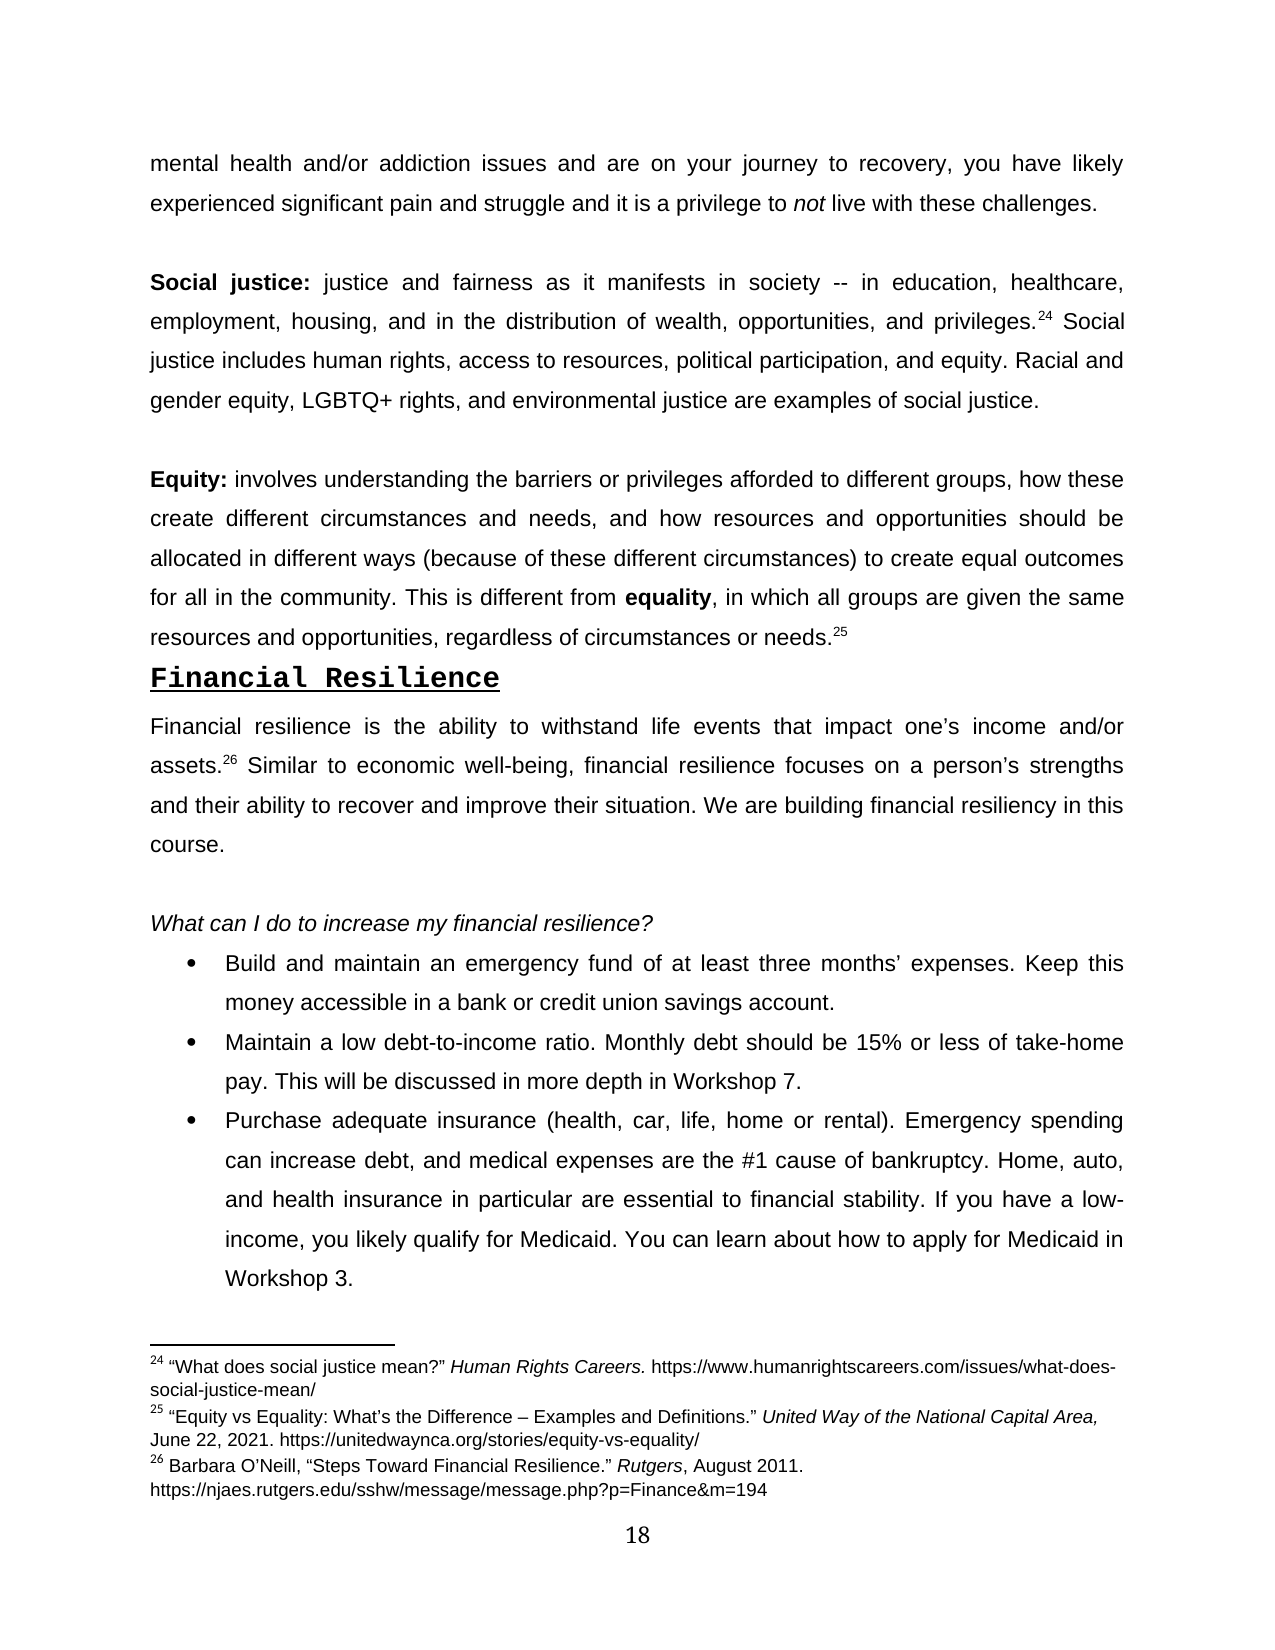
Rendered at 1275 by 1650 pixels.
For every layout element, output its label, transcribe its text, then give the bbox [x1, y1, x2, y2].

text Financial Resilience [150, 663, 1125, 696]
text Equity: involves understanding the barriers or privileges afforded to different groups, how these create different circumstances and needs, and how resources and opportunities should be allocated in different ways (because of these different circumstances) to create equal outcomes for all in the community. This is different from equality, in which all groups are given the same resources and opportunities, regardless of circumstances or needs. [150, 466, 1125, 650]
text Social justice: justice and fairness as it manifests in society -- in education, healthcare, employment, housing, and in the distribution of wealth, opportunities, and privileges. Social justice includes human rights, access to resources, political participation, and equity. Racial and gender equity, LGBTQ+ rights, and environmental justice are examples of social justice. [150, 268, 1125, 413]
text What can I do to increase my financial resilience? [150, 910, 1125, 936]
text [150, 150, 1125, 216]
text Financial resilience is the ability to withstand life events that impact one’s income and/or assets. Similar to economic well-being, financial resilience focuses on a person’s strengths and their ability to recover and improve their situation. We are building financial resiliency in this course. [150, 713, 1125, 857]
list Build and maintain an emergency fund of at least three months’ expenses. Keep this money accessible in a bank or credit union savings account. [187, 949, 1125, 1015]
list Maintain a low debt-to-income ratio. Monthly debt should be 15% or less of take-home pay. This will be discussed in more depth in Workshop 7. [187, 1028, 1125, 1094]
list Purchase adequate insurance (health, car, life, home or rental). Emergency spending can increase debt, and medical expenses are the #1 cause of bankruptcy. Home, auto, and health insurance in particular are essential to financial stability. If you have a low-income, you likely qualify for Medicaid. You can learn about how to apply for Medicaid in Workshop 3. [187, 1107, 1125, 1292]
